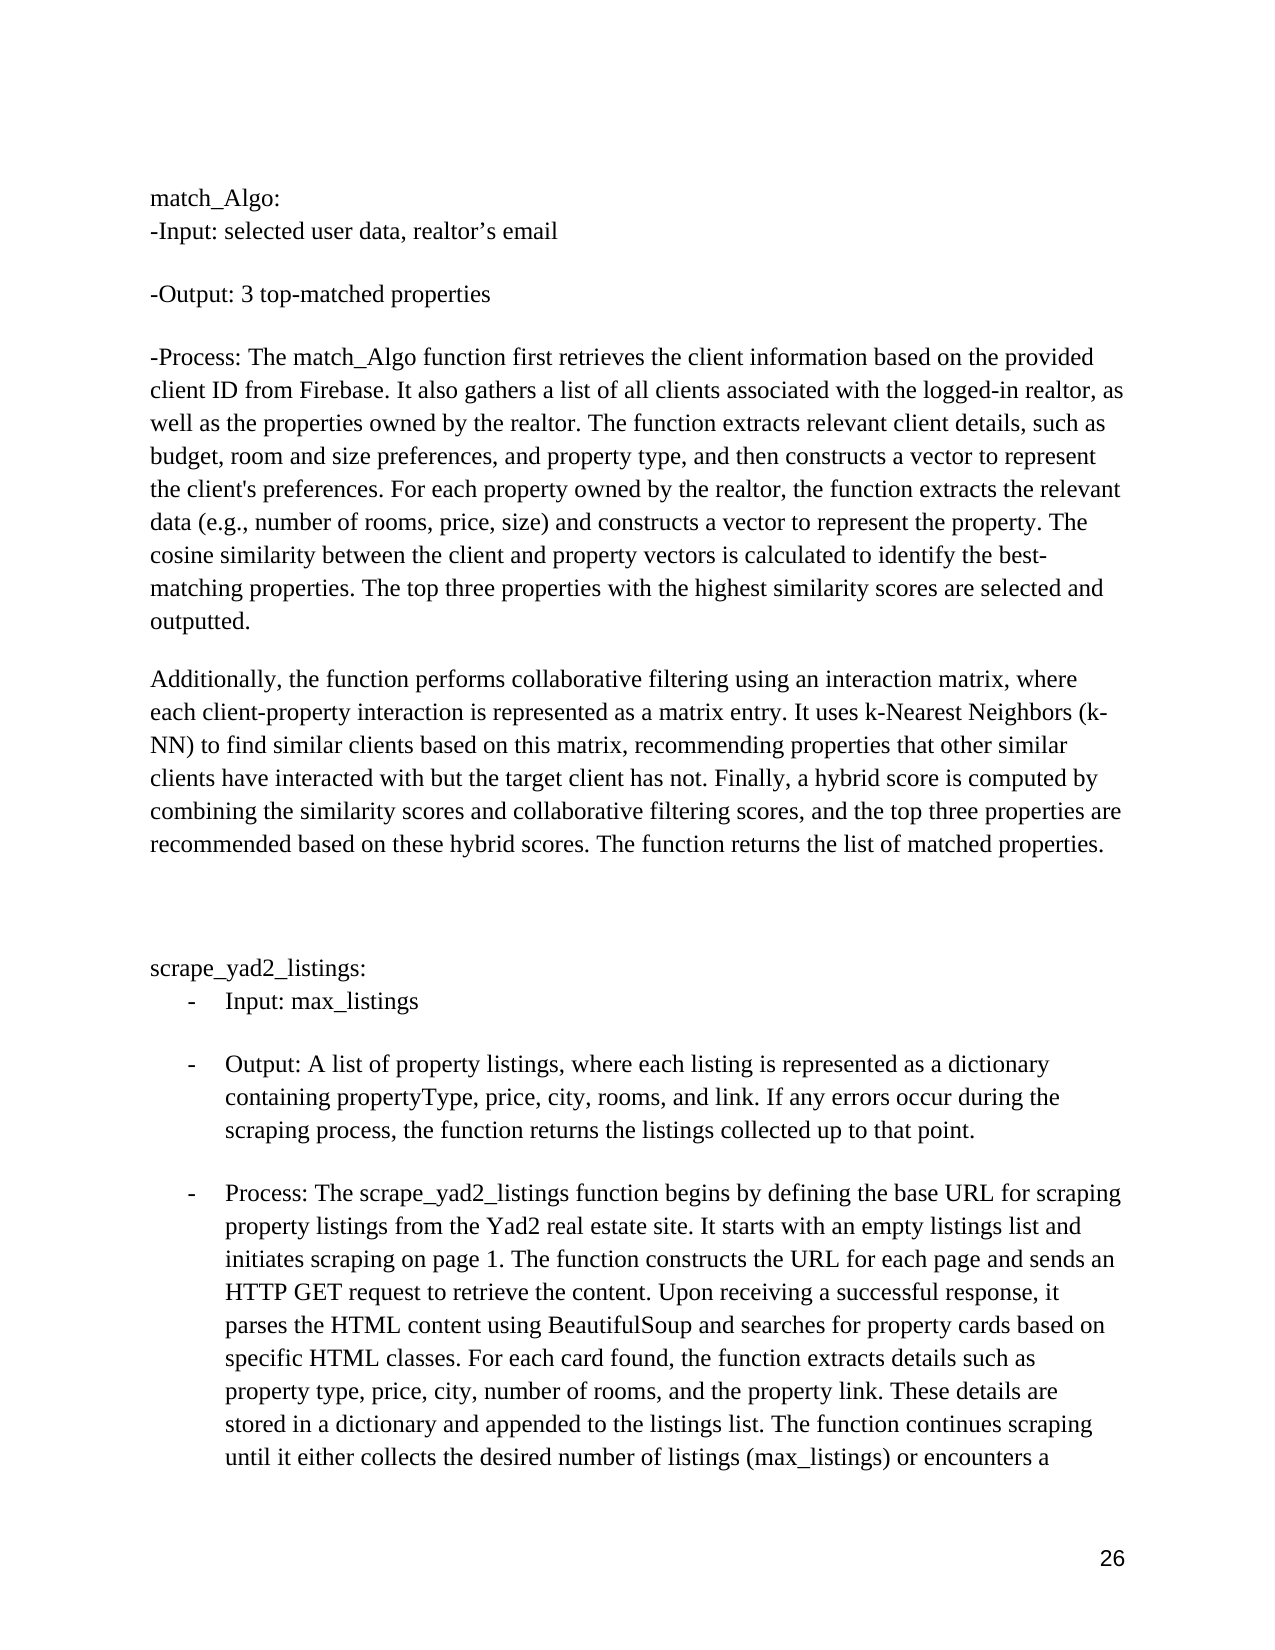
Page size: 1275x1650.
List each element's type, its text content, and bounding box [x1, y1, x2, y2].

text match_Algo: [150, 183, 1125, 212]
text -Output: 3 top-matched properties [150, 279, 1125, 338]
list Output: A list of property listings, where each listing is represented as a dictionary containing propertyType, price, city, rooms, and link. If any errors occur during the scraping process, the function returns the listings collected up to that point. [187, 1049, 1125, 1174]
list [187, 1178, 1125, 1471]
text scrape_yad2_listings: [150, 953, 1125, 982]
list Input: max_listings [187, 986, 1125, 1045]
text -Process: The match_Algo function first retrieves the client information based on the provided client ID from Firebase. It also gathers a list of all clients associated with the logged-in realtor, as well as the properties owned by the realtor. The function extracts relevant client details, such as budget, room and size preferences, and property type, and then constructs a vector to represent the client's preferences. For each property owned by the realtor, the function extracts the relevant data (e.g., number of rooms, price, size) and constructs a vector to represent the property. The cosine similarity between the client and property vectors is calculated to identify the best-matching properties. The top three properties with the highest similarity scores are selected and outputted. [150, 342, 1125, 634]
text Additionally, the function performs collaborative filtering using an interaction matrix, where each client-property interaction is represented as a matrix entry. It uses k-Nearest Neighbors (k-NN) to find similar clients based on this matrix, recommending properties that other similar clients have interacted with but the target client has not. Finally, a hybrid score is computed by combining the similarity scores and collaborative filtering scores, and the top three properties are recommended based on these hybrid scores. The function returns the list of matched properties. [150, 664, 1125, 858]
text -Input: selected user data, realtor’s email [150, 216, 1125, 275]
